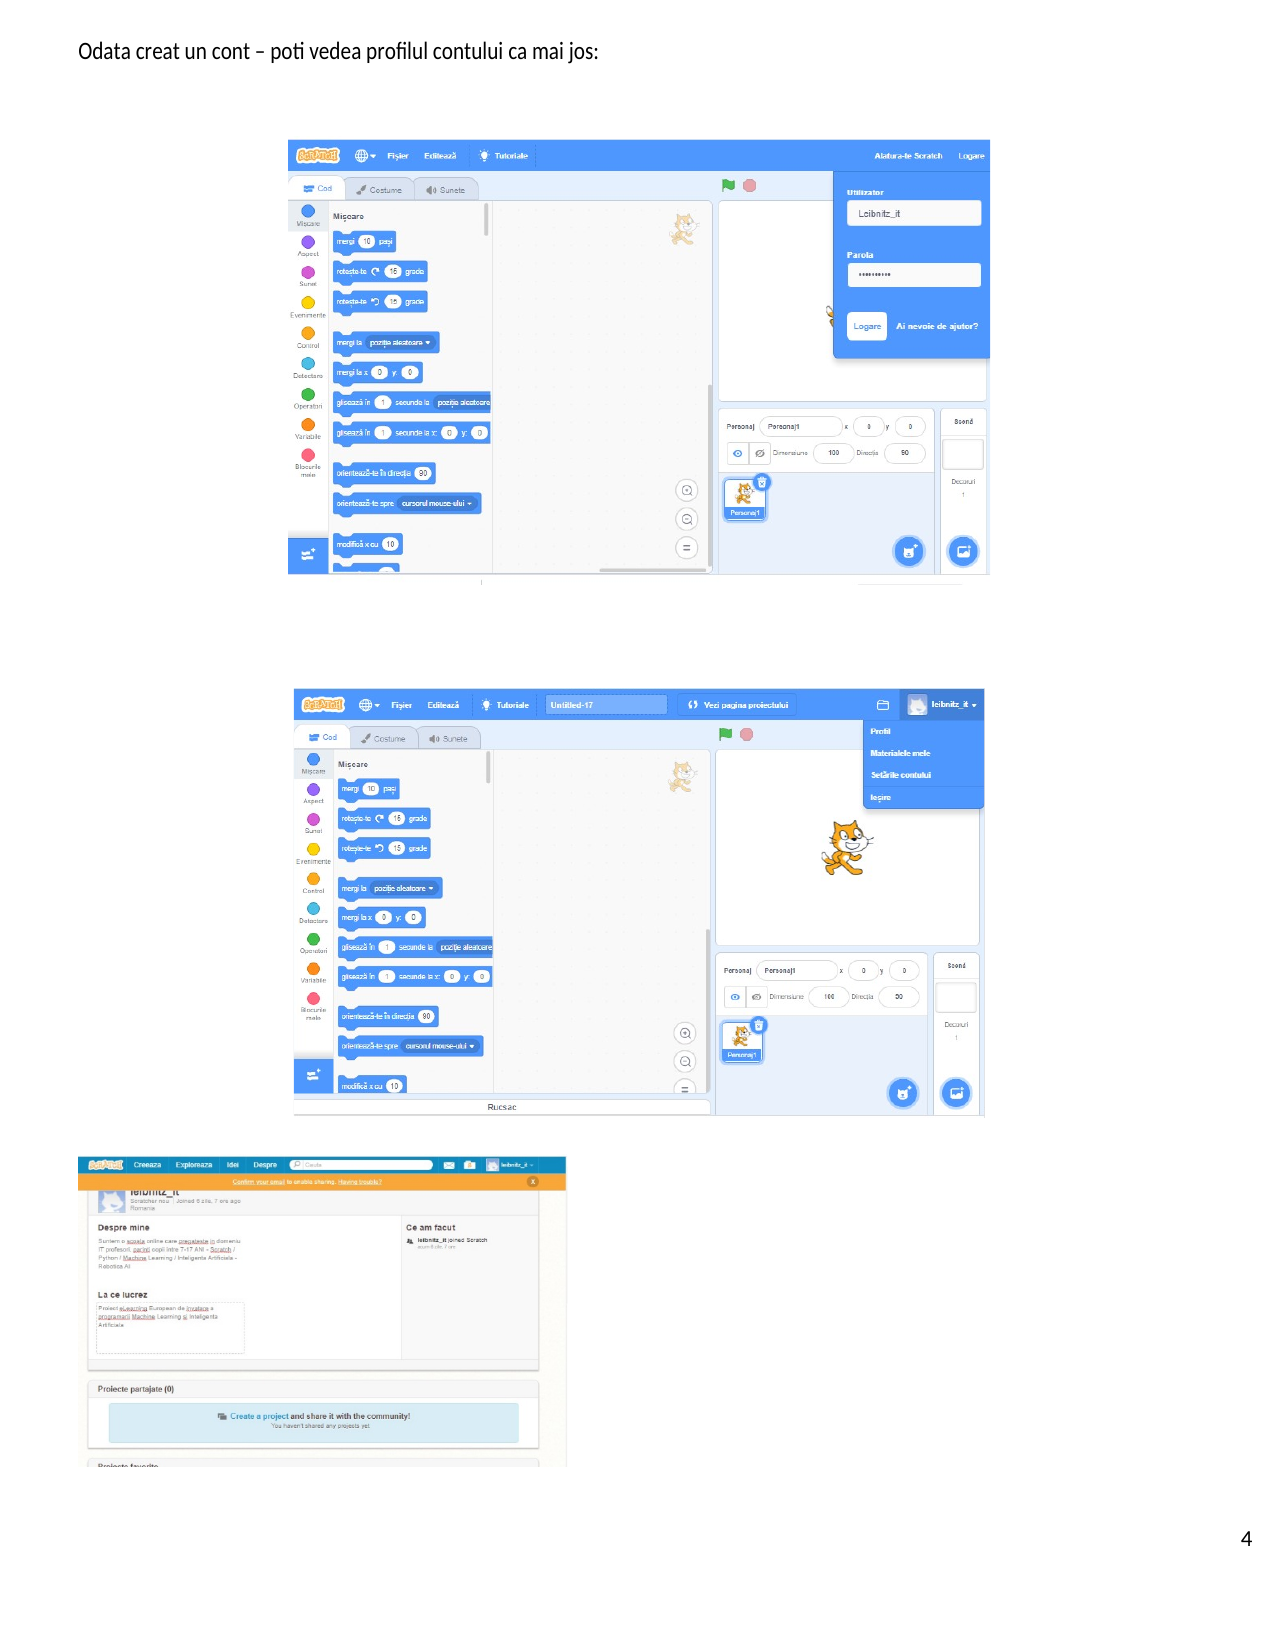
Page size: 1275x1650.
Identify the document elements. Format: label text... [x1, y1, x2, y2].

picture [293, 688, 985, 1118]
picture [288, 136, 990, 585]
picture [78, 1154, 568, 1467]
text Odata creat un cont – poti vedea profilul contului ca mai jos: [78, 35, 1200, 66]
